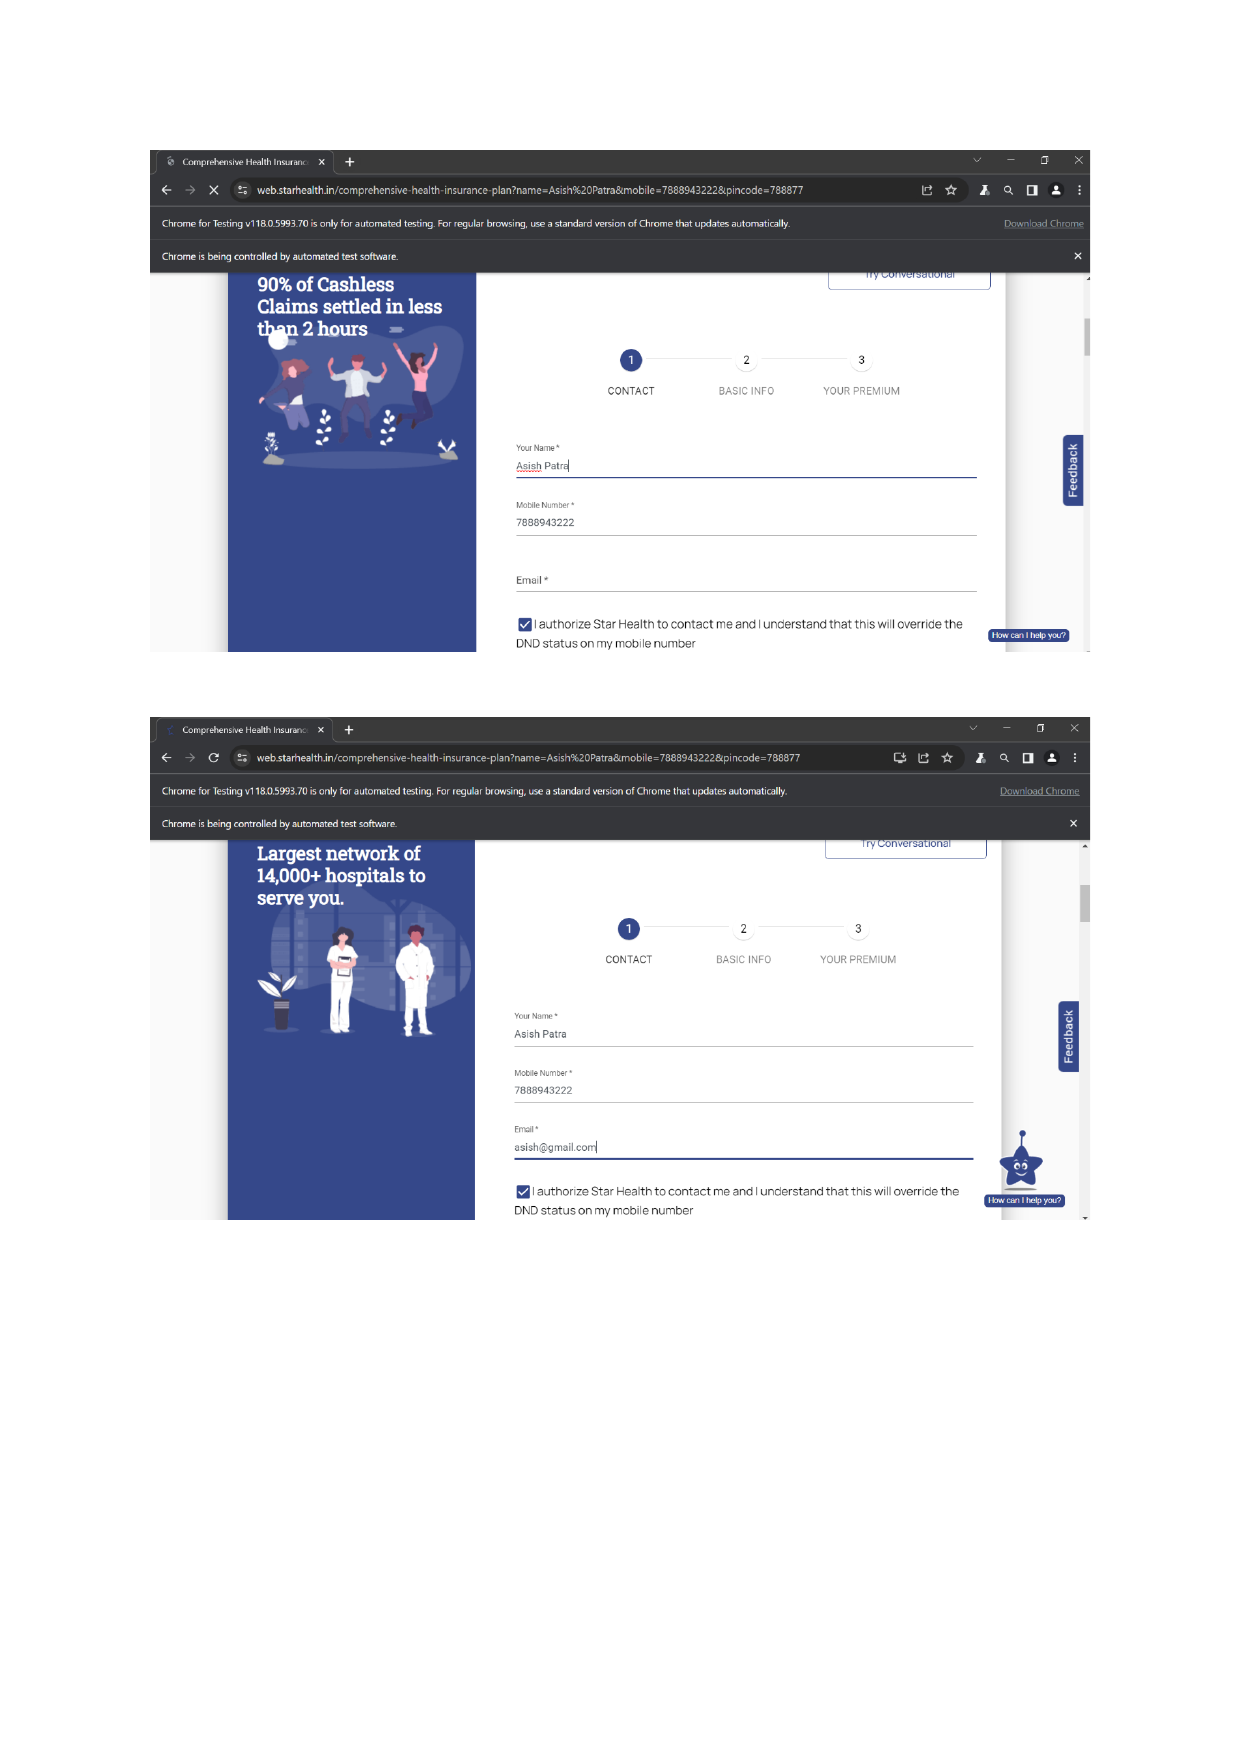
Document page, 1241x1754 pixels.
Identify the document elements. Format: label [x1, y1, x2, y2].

picture [150, 150, 1091, 652]
picture [150, 717, 1091, 1220]
